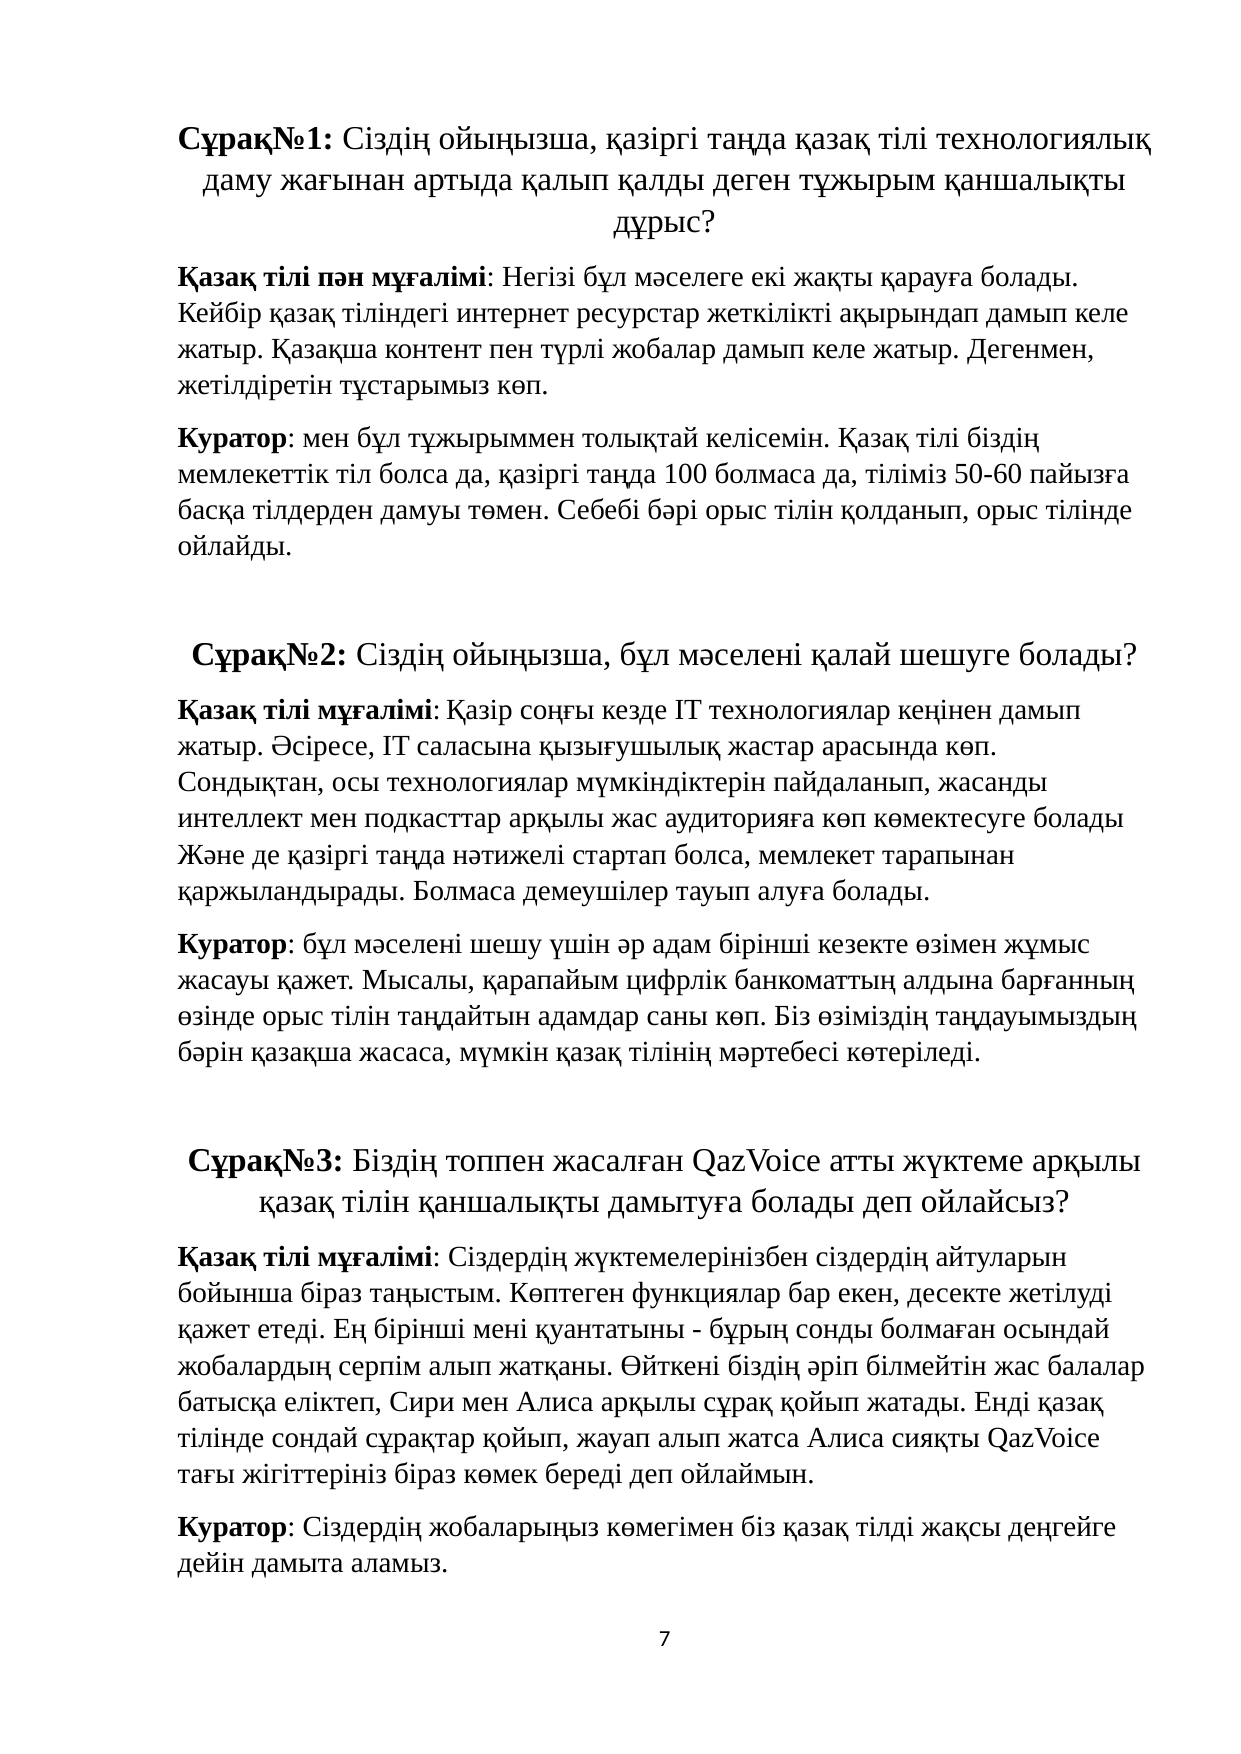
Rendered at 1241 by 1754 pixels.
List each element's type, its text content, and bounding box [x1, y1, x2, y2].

text Куратор: бұл мәселені шешу үшін әр адам бірінші кезекте өзімен жұмыс жасауы қажет. Мысалы, қарапайым цифрлік банкоматтың алдына барғанның өзінде орыс тілін таңдайтын адамдар саны көп. Біз өзіміздің таңдауымыздың бәрін қазақша жасаса, мүмкін қазақ тілінің мәртебесі көтеріледі. [177, 926, 1152, 1068]
text Сұрақ№3: Біздің топпен жасалған QazVoice атты жүктеме арқылы қазақ тілін қаншалықты дамытуға болады деп ойлайсыз? [177, 1140, 1152, 1219]
text Сұрақ№2: Сіздің ойыңызша, бұл мәселені қалай шешуге болады? [177, 634, 1152, 672]
text Қазақ тілі мұғалімі: Сіздердің жүктемелерінізбен сіздердің айтуларын бойынша біраз таңыстым. Көптеген функциялар бар екен, десекте жетілуді қажет етеді. Ең бірінші мені қуантатыны - бұрың сонды болмаған осындай жобалардың серпім алып жатқаны. Өйткені біздің әріп білмейтін жас балалар батысқа еліктеп, Сири мен Алиса арқылы сұрақ қойып жатады. Енді қазақ тілінде сондай сұрақтар қойып, жауап алып жатса Алиса сияқты QazVoice тағы жігіттерініз біраз көмек береді деп ойлаймын. [177, 1239, 1152, 1489]
text Куратор: мен бұл тұжырыммен толықтай келісемін. Қазақ тілі біздің мемлекеттік тіл болса да, қазіргі таңда 100 болмаса да, тіліміз 50-60 пайызға басқа тілдерден дамуы төмен. Себебі бәрі орыс тілін қолданып, орыс тілінде ойлайды. [177, 420, 1152, 562]
text Сұрақ№1: Сіздің ойыңызша, қазіргі таңда қазақ тілі технологиялық даму жағынан артыда қалып қалды деген тұжырым қаншалықты дұрыс? [177, 118, 1152, 239]
text Куратор: Сіздердің жобаларыңыз көмегімен біз қазақ тілді жақсы деңгейге дейін дамыта аламыз. [177, 1509, 1152, 1578]
text Қазақ тілі мұғалімі: Қазір соңғы кезде IT технологиялар кеңінен дамып жатыр. Әсіресе, IT саласына қызығушылық жастар арасында көп. Сондықтан, осы технологиялар мүмкіндіктерін пайдаланып, жасанды интеллект мен подкасттар арқылы жас аудиторияға көп көмектесуге болады Және де қазіргі таңда нәтижелі стартап болса, мемлекет тарапынан қаржыландырады. Болмаса демеушілер тауып алуға болады. [177, 692, 1152, 906]
text Қазақ тілі пән мұғалімі: Негізі бұл мәселеге екі жақты қарауға болады. Кейбір қазақ тіліндегі интернет ресурстар жеткілікті ақырындап дамып келе жатыр. Қазақша контент пен түрлі жобалар дамып келе жатыр. Дегенмен, жетілдіретін тұстарымыз көп. [177, 259, 1152, 401]
